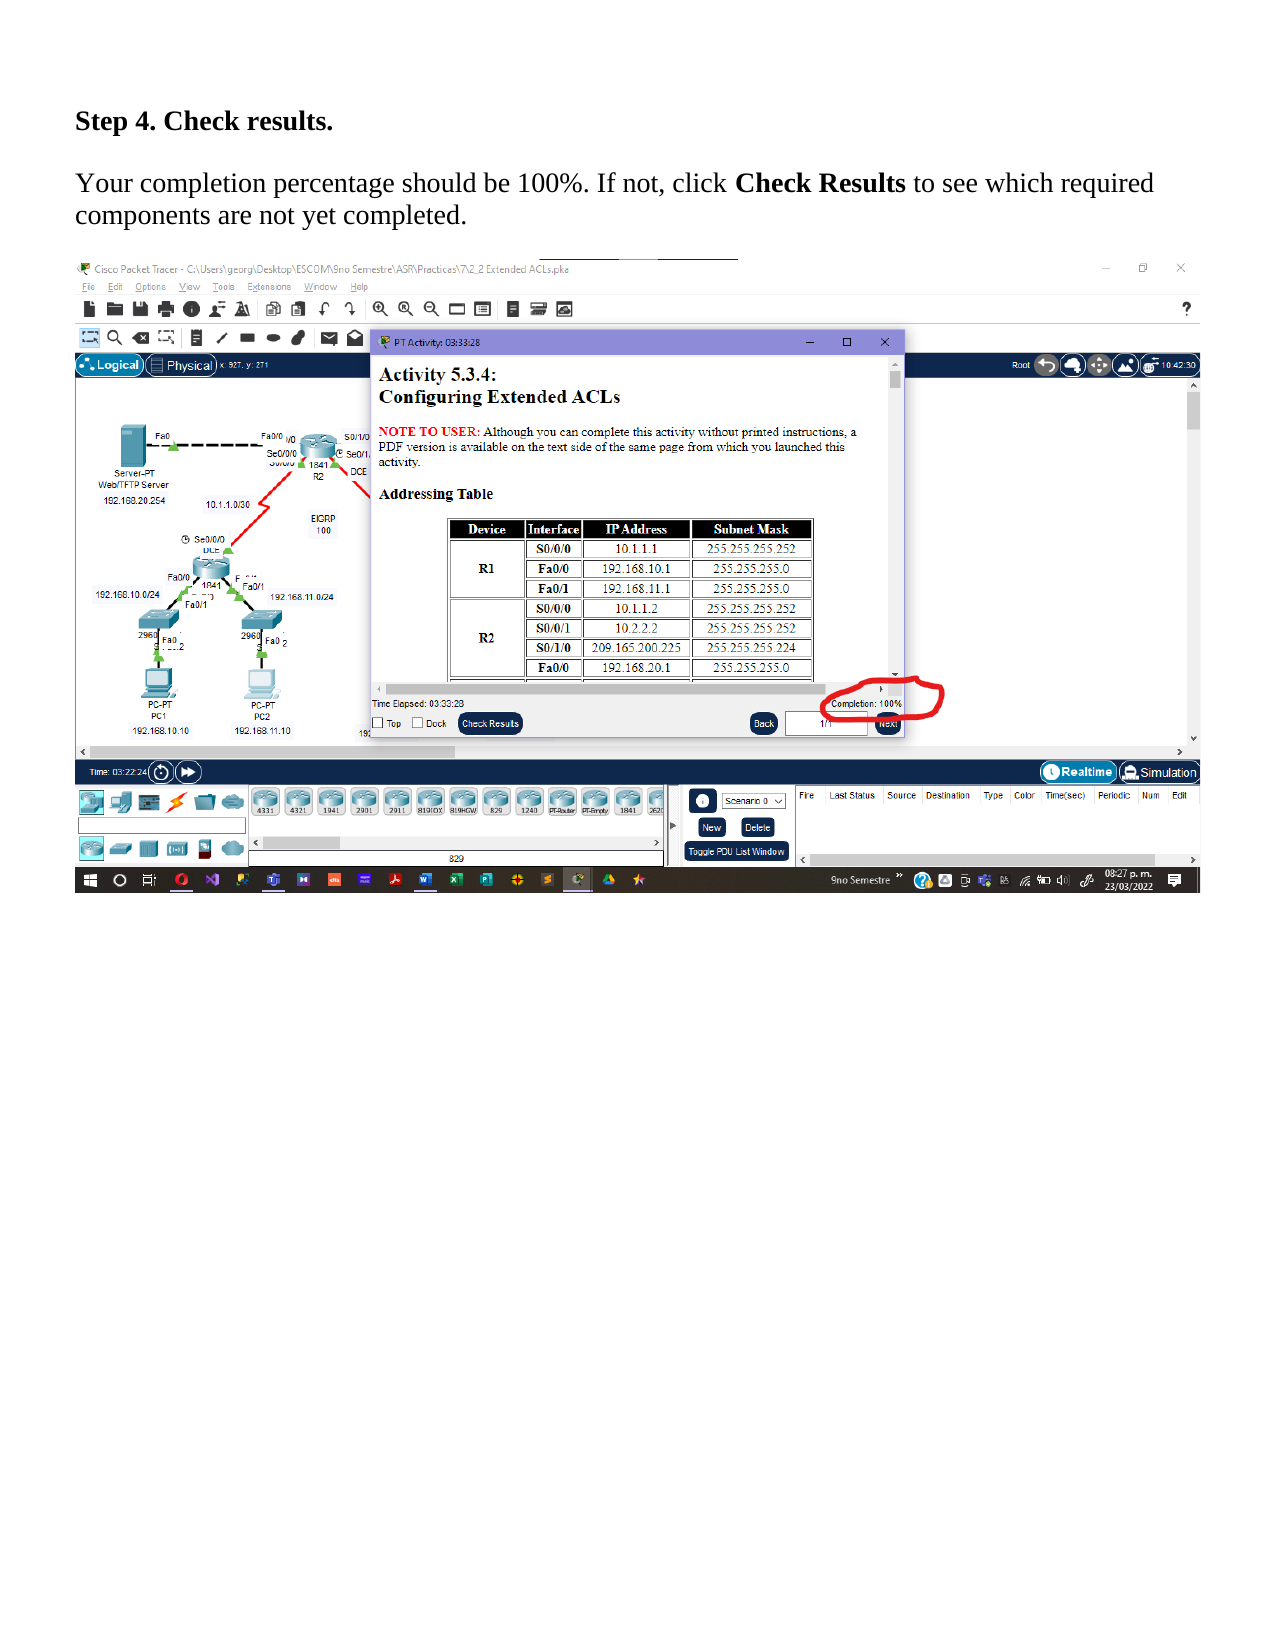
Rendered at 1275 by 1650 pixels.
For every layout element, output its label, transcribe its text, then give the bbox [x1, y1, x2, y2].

text Your completion percentage should be 100%. If not, click Check Results to see which required components are not yet completed. [75, 166, 1200, 231]
picture [131, 361, 138, 368]
picture [75, 259, 1200, 893]
text Step 4. Check results. [75, 104, 1200, 137]
